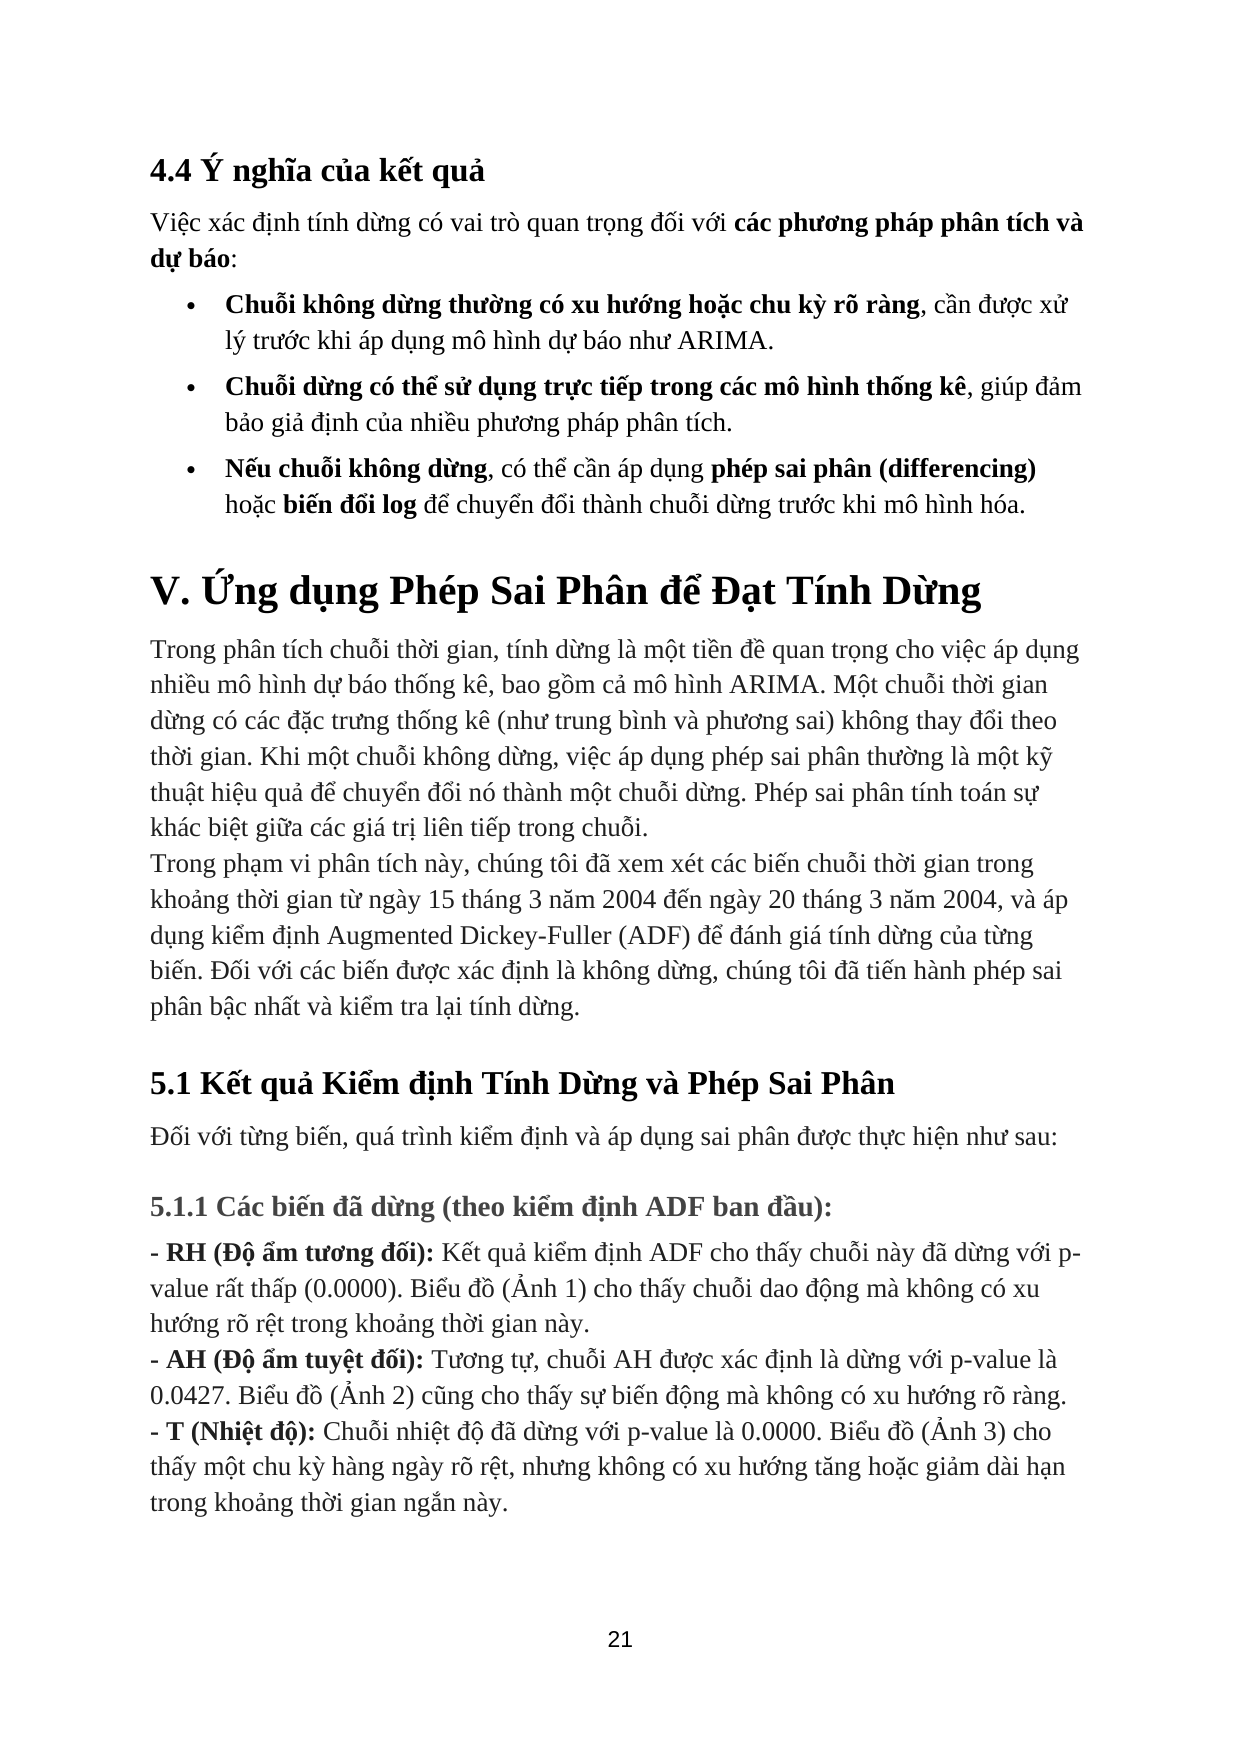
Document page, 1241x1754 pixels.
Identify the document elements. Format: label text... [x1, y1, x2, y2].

subtitle 5.1 Kết quả Kiểm định Tính Dừng và Phép Sai Phân [150, 1063, 1090, 1102]
text - RH (Độ ẩm tương đối): Kết quả kiểm định ADF cho thấy chuỗi này đã dừng với p-value rất thấp (0.0000). Biểu đồ (Ảnh 1) cho thấy chuỗi dao động mà không có xu hướng rõ rệt trong khoảng thời gian này. [150, 1236, 1090, 1338]
text Trong phạm vi phân tích này, chúng tôi đã xem xét các biến chuỗi thời gian trong khoảng thời gian từ ngày 15 tháng 3 năm 2004 đến ngày 20 tháng 3 năm 2004, và áp dụng kiểm định Augmented Dickey-Fuller (ADF) để đánh giá tính dừng của từng biến. Đối với các biến được xác định là không dừng, chúng tôi đã tiến hành phép sai phân bậc nhất và kiểm tra lại tính dừng. [150, 847, 1090, 1021]
text Trong phân tích chuỗi thời gian, tính dừng là một tiền đề quan trọng cho việc áp dụng nhiều mô hình dự báo thống kê, bao gồm cả mô hình ARIMA. Một chuỗi thời gian dừng có các đặc trưng thống kê (như trung bình và phương sai) không thay đổi theo thời gian. Khi một chuỗi không dừng, việc áp dụng phép sai phân thường là một kỹ thuật hiệu quả để chuyển đổi nó thành một chuỗi dừng. Phép sai phân tính toán sự khác biệt giữa các giá trị liên tiếp trong chuỗi. [150, 633, 1090, 843]
subtitle V. Ứng dụng Phép Sai Phân để Đạt Tính Dừng [150, 565, 1090, 613]
text - AH (Độ ẩm tuyệt đối): Tương tự, chuỗi AH được xác định là dừng với p-value là 0.0427. Biểu đồ (Ảnh 2) cũng cho thấy sự biến động mà không có xu hướng rõ ràng. [150, 1343, 1090, 1410]
subtitle 4.4 Ý nghĩa của kết quả [150, 150, 1090, 188]
list Chuỗi dừng có thể sử dụng trực tiếp trong các mô hình thống kê, giúp đảm bảo giả định của nhiều phương pháp phân tích. [187, 370, 1090, 437]
text Việc xác định tính dừng có vai trò quan trọng đối với các phương pháp phân tích và dự báo: [150, 207, 1090, 273]
list Nếu chuỗi không dừng, có thể cần áp dụng phép sai phân (differencing) hoặc biến đổi log để chuyển đổi thành chuỗi dừng trước khi mô hình hóa. [187, 452, 1090, 519]
text Đối với từng biến, quá trình kiểm định và áp dụng sai phân được thực hiện như sau: [150, 1120, 1090, 1151]
text - T (Nhiệt độ): Chuỗi nhiệt độ đã dừng với p-value là 0.0000. Biểu đồ (Ảnh 3) cho thấy một chu kỳ hàng ngày rõ rệt, nhưng không có xu hướng tăng hoặc giảm dài hạn trong khoảng thời gian ngắn này. [150, 1414, 1090, 1517]
list Chuỗi không dừng thường có xu hướng hoặc chu kỳ rõ ràng, cần được xử lý trước khi áp dụng mô hình dự báo như ARIMA. [187, 288, 1090, 355]
subtitle 5.1.1 Các biến đã dừng (theo kiểm định ADF ban đầu): [150, 1189, 1090, 1223]
